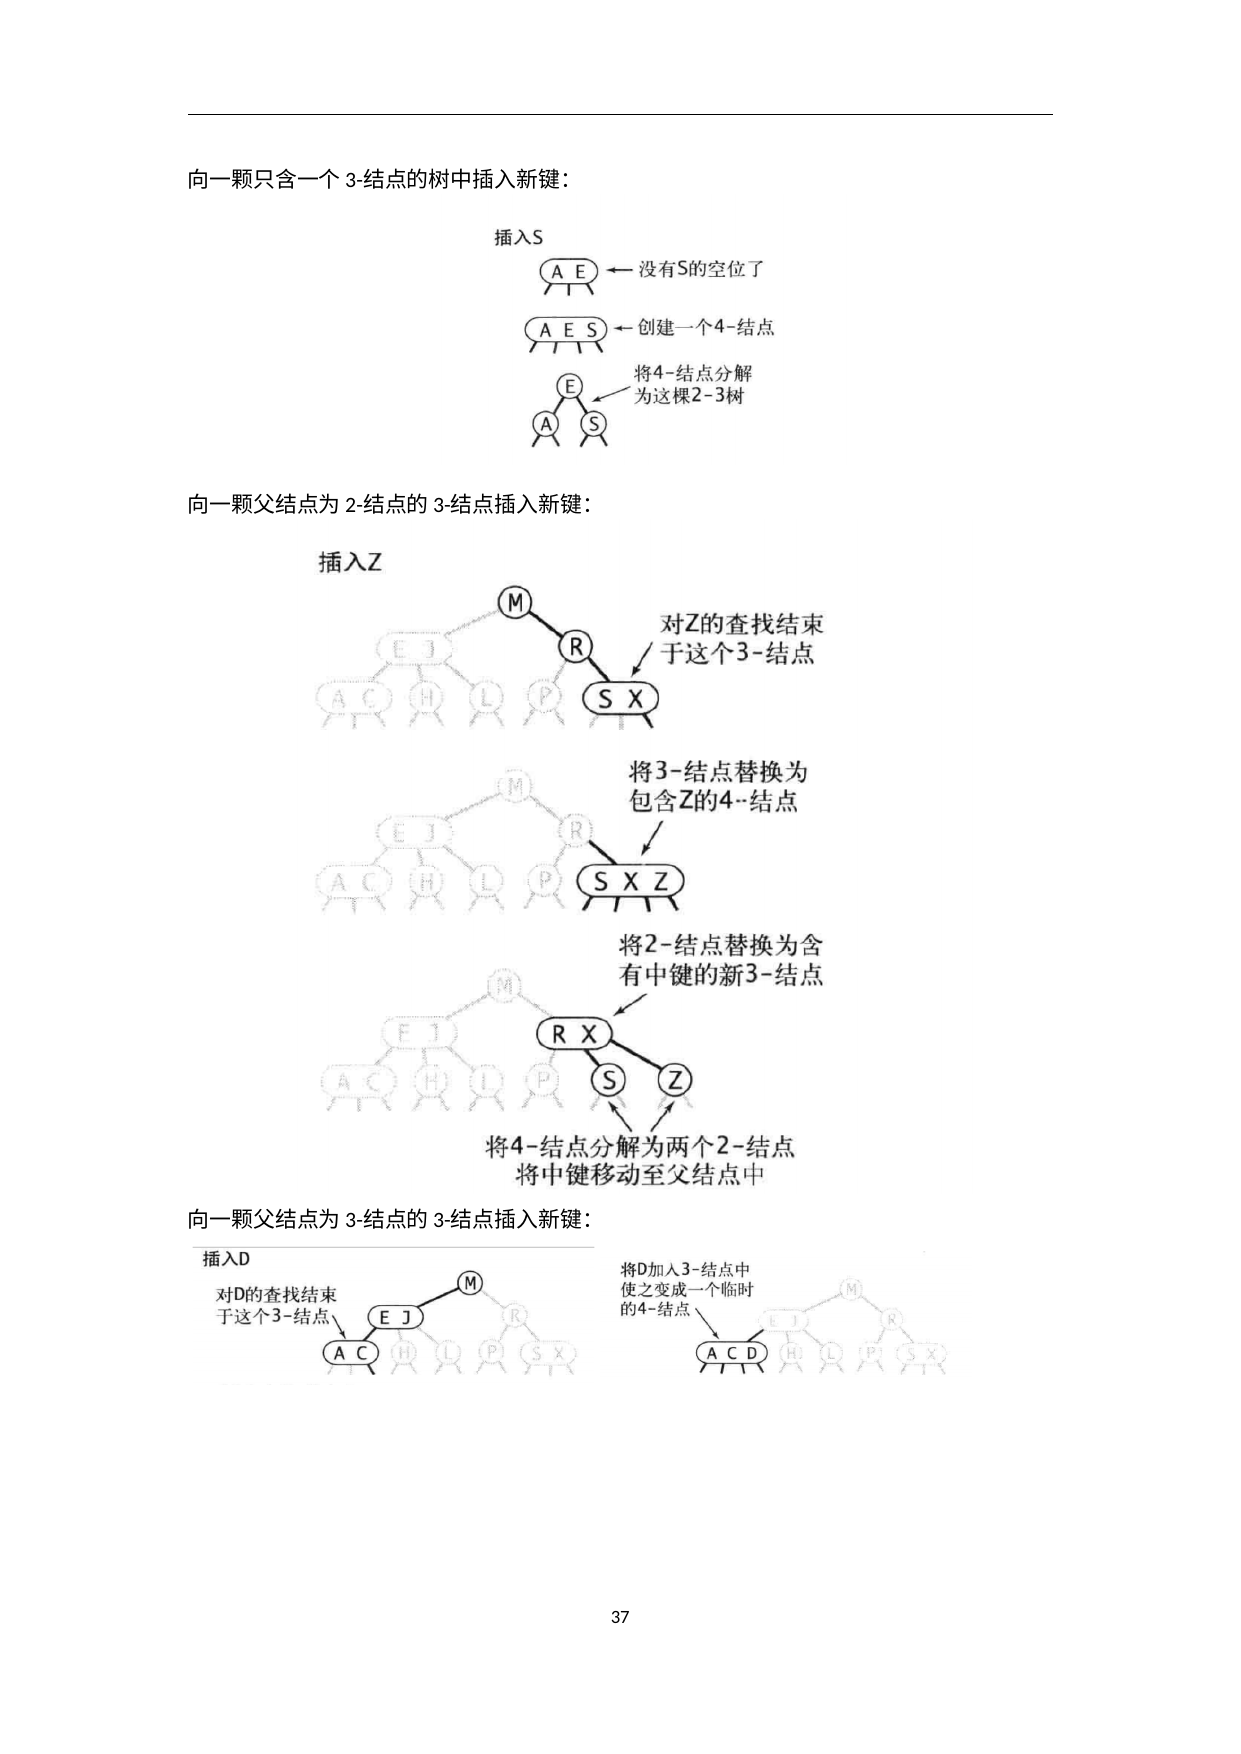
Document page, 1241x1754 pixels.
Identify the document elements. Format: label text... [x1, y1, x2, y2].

picture [246, 519, 994, 1194]
picture [599, 1251, 973, 1385]
picture [406, 194, 851, 465]
text 向一颗父结点为3-结点的3-结点插入新键： [187, 1202, 1053, 1234]
text 向一颗父结点为2-结点的3-结点插入新键： [187, 487, 1053, 519]
picture [192, 1246, 595, 1385]
